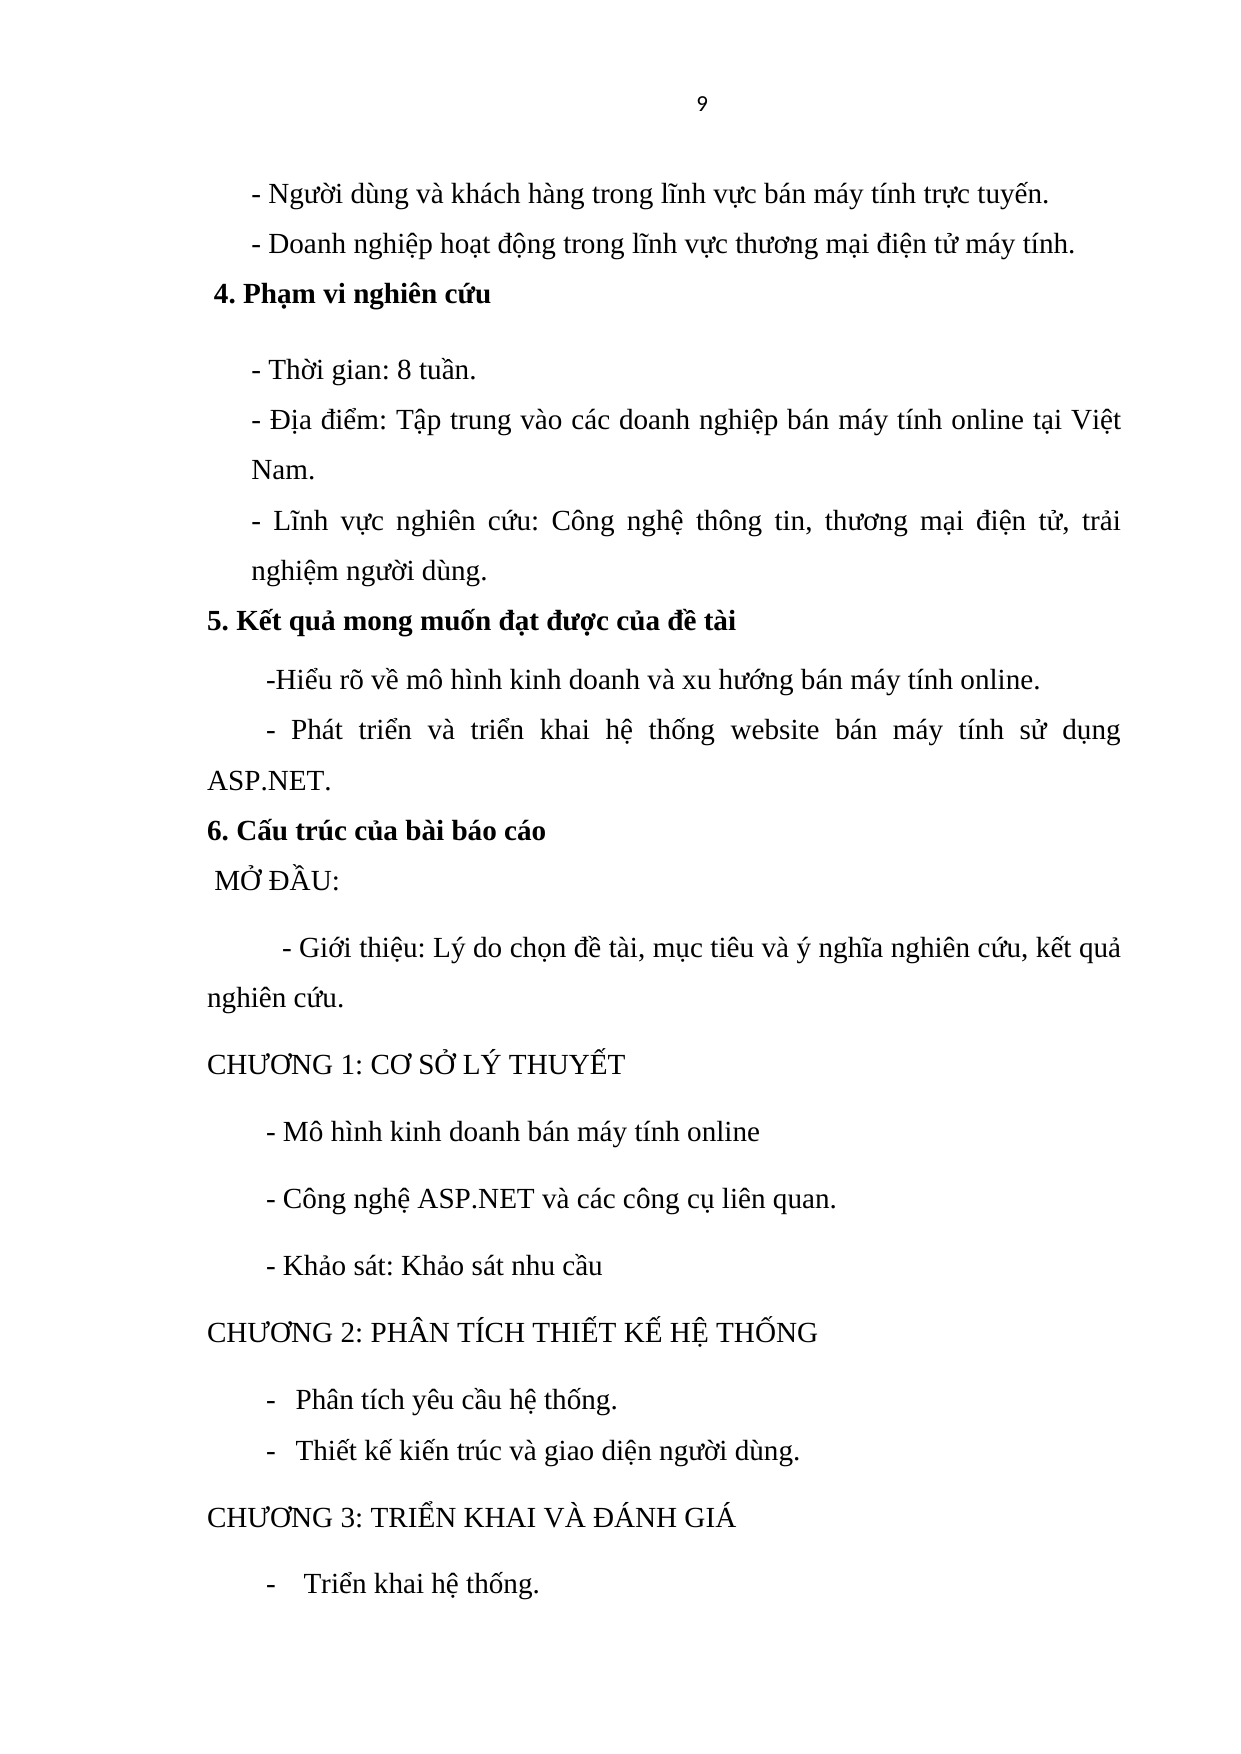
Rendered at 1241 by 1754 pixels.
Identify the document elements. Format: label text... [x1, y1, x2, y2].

text - Lĩnh vực nghiên cứu: Công nghệ thông tin, thương mại điện tử, trải nghiệm người dùng. [214, 503, 1122, 587]
list Phân tích yêu cầu hệ thống. [266, 1382, 1122, 1416]
text CHƯƠNG 2: PHÂN TÍCH THIẾT KẾ HỆ THỐNG [207, 1315, 1122, 1349]
text - Thời gian: 8 tuần. [222, 352, 1122, 385]
text - Doanh nghiệp hoạt động trong lĩnh vực thương mại điện tử máy tính. [214, 226, 1122, 260]
subtitle 5. Kết quả mong muốn đạt được của đề tài [207, 603, 1122, 637]
list Thiết kế kiến trúc và giao diện người dùng. [266, 1433, 1122, 1466]
text - Công nghệ ASP.NET và các công cụ liên quan. [207, 1181, 1122, 1215]
text - Địa điểm: Tập trung vào các doanh nghiệp bán máy tính online tại Việt Nam. [214, 402, 1122, 486]
subtitle 6. Cấu trúc của bài báo cáo [207, 813, 1122, 846]
list - Người dùng và khách hàng trong lĩnh vực bán máy tính trực tuyến. [251, 176, 1122, 209]
list Triển khai hệ thống. [266, 1567, 1122, 1600]
subtitle 4. Phạm vi nghiên cứu [214, 276, 1122, 310]
text - Khảo sát: Khảo sát nhu cầu [207, 1248, 1122, 1282]
text - Giới thiệu: Lý do chọn đề tài, mục tiêu và ý nghĩa nghiên cứu, kết quả nghiên cứu. [207, 930, 1122, 1014]
text -Hiểu rõ về mô hình kinh doanh và xu hướng bán máy tính online. [207, 662, 1122, 696]
text - Phát triển và triển khai hệ thống website bán máy tính sử dụng ASP.NET. [207, 712, 1122, 796]
text MỞ ĐẦU: [207, 863, 1122, 897]
text CHƯƠNG 1: CƠ SỞ LÝ THUYẾT [207, 1047, 1122, 1081]
text CHƯƠNG 3: TRIỂN KHAI VÀ ĐÁNH GIÁ [207, 1500, 1122, 1533]
text - Mô hình kinh doanh bán máy tính online [207, 1114, 1122, 1148]
